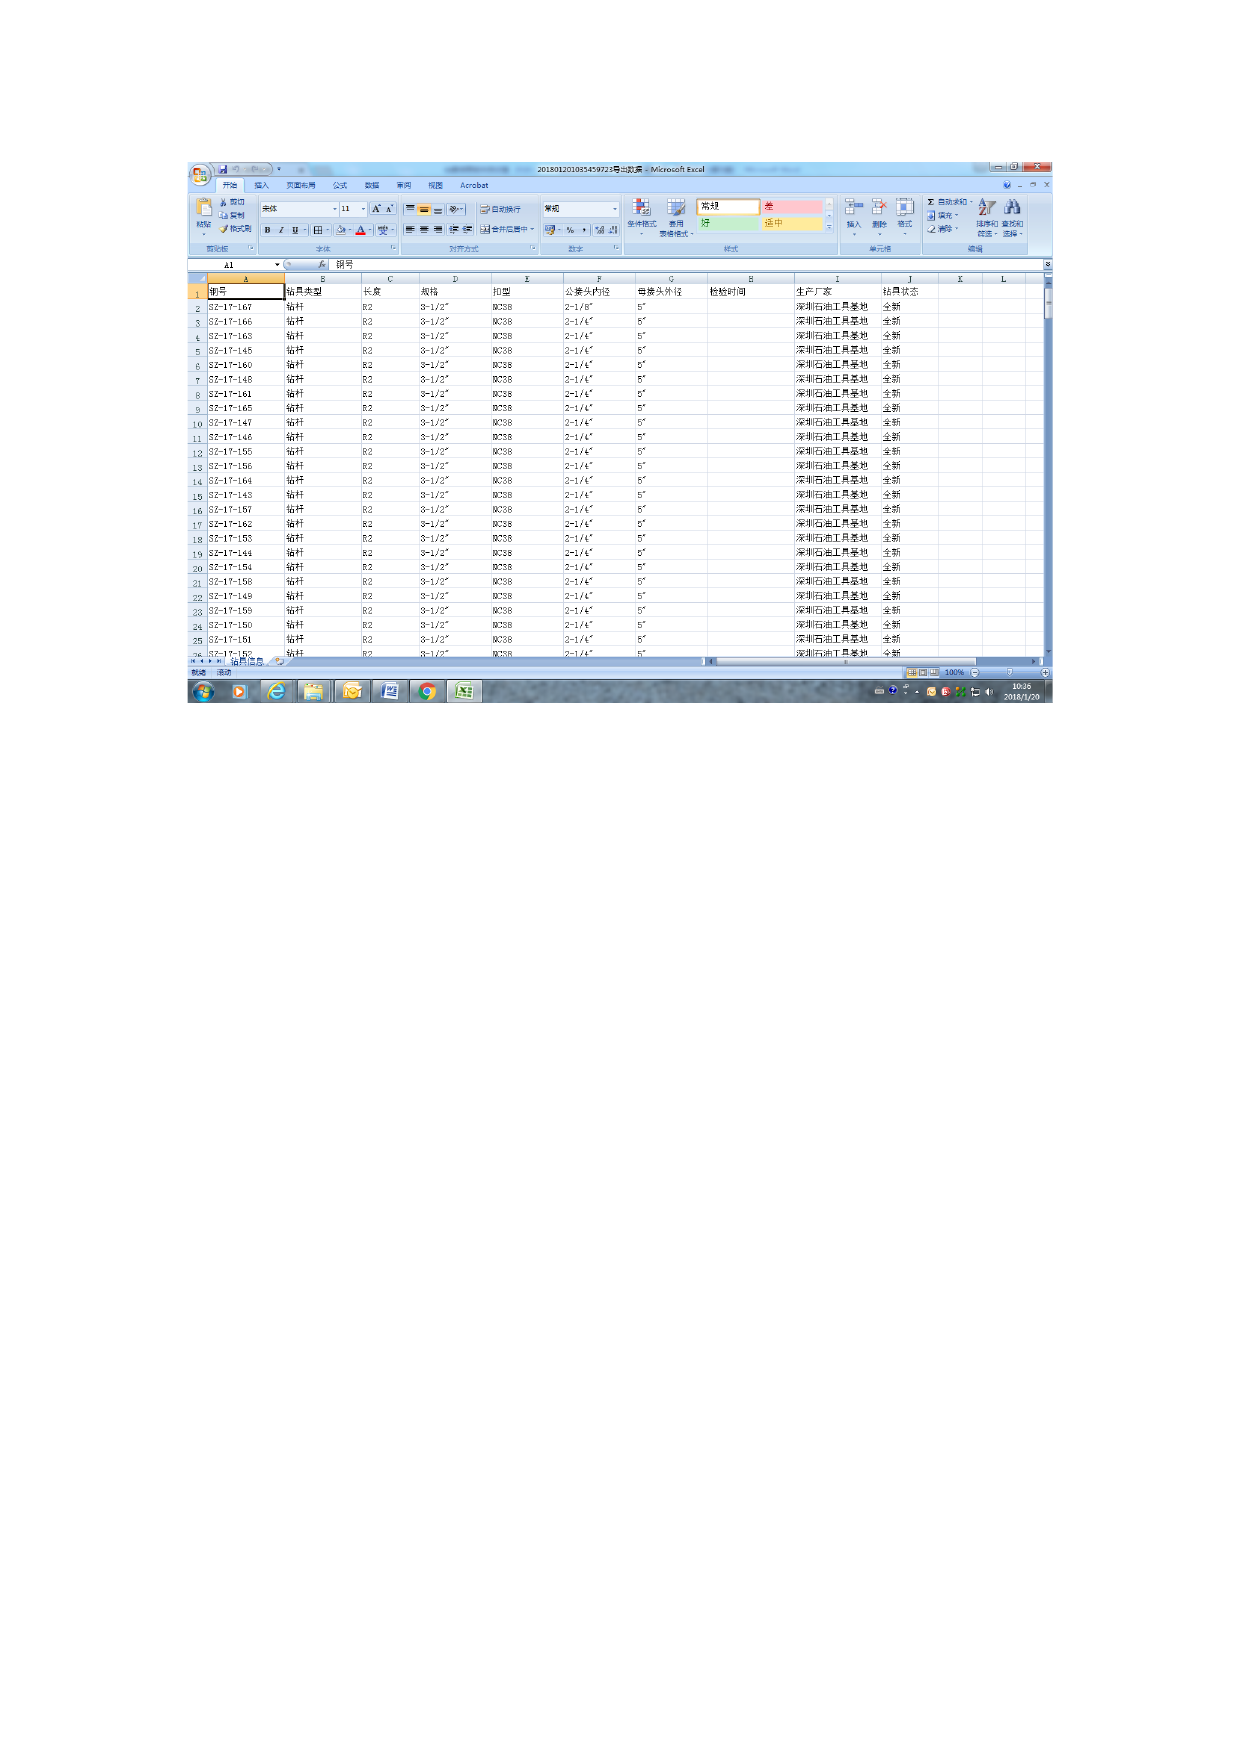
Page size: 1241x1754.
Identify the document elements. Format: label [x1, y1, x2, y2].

picture [187, 162, 1053, 703]
